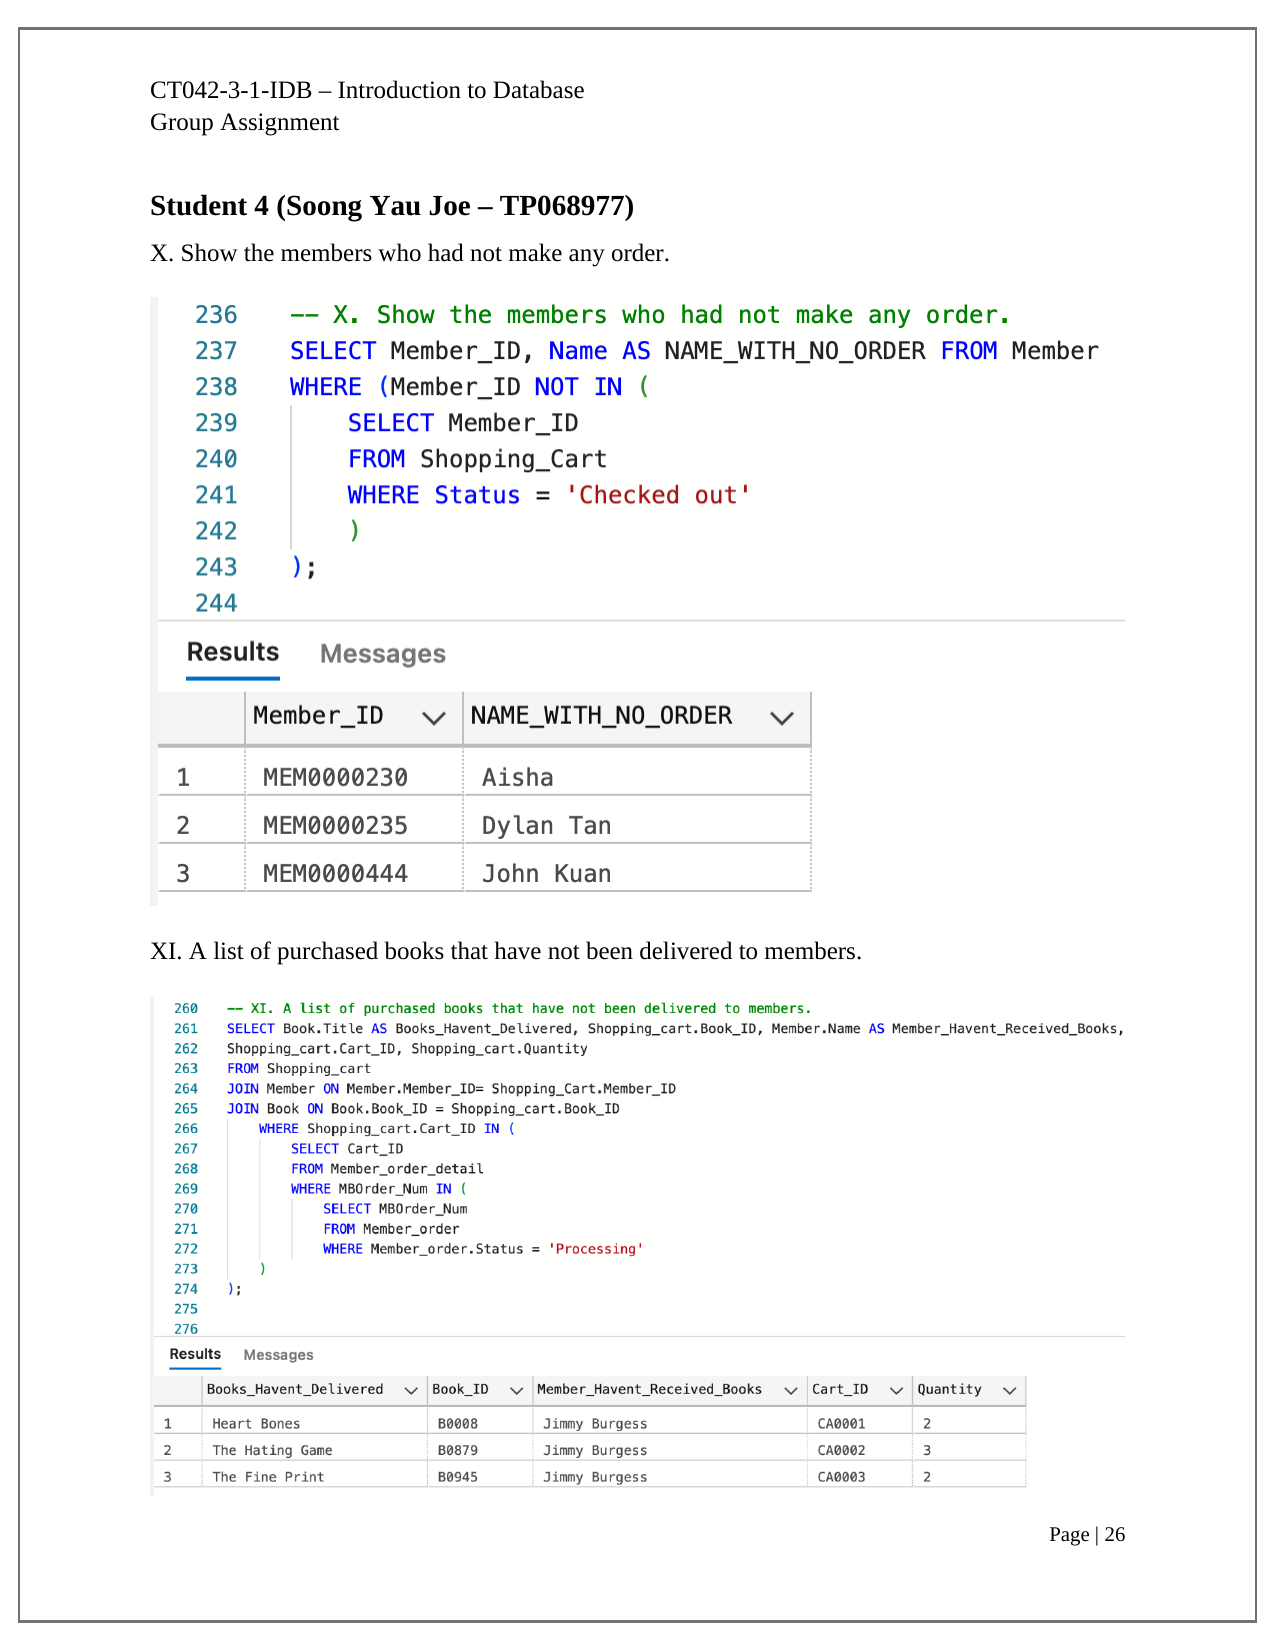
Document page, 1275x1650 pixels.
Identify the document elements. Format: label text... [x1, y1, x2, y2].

text X. Show the members who had not make any order. [150, 238, 1125, 267]
picture [150, 297, 1125, 906]
picture [150, 996, 1125, 1497]
subtitle Student 4 (Soong Yau Joe – TP068977) [150, 188, 1125, 221]
text XI. A list of purchased books that have not been delivered to members. [150, 936, 1125, 965]
